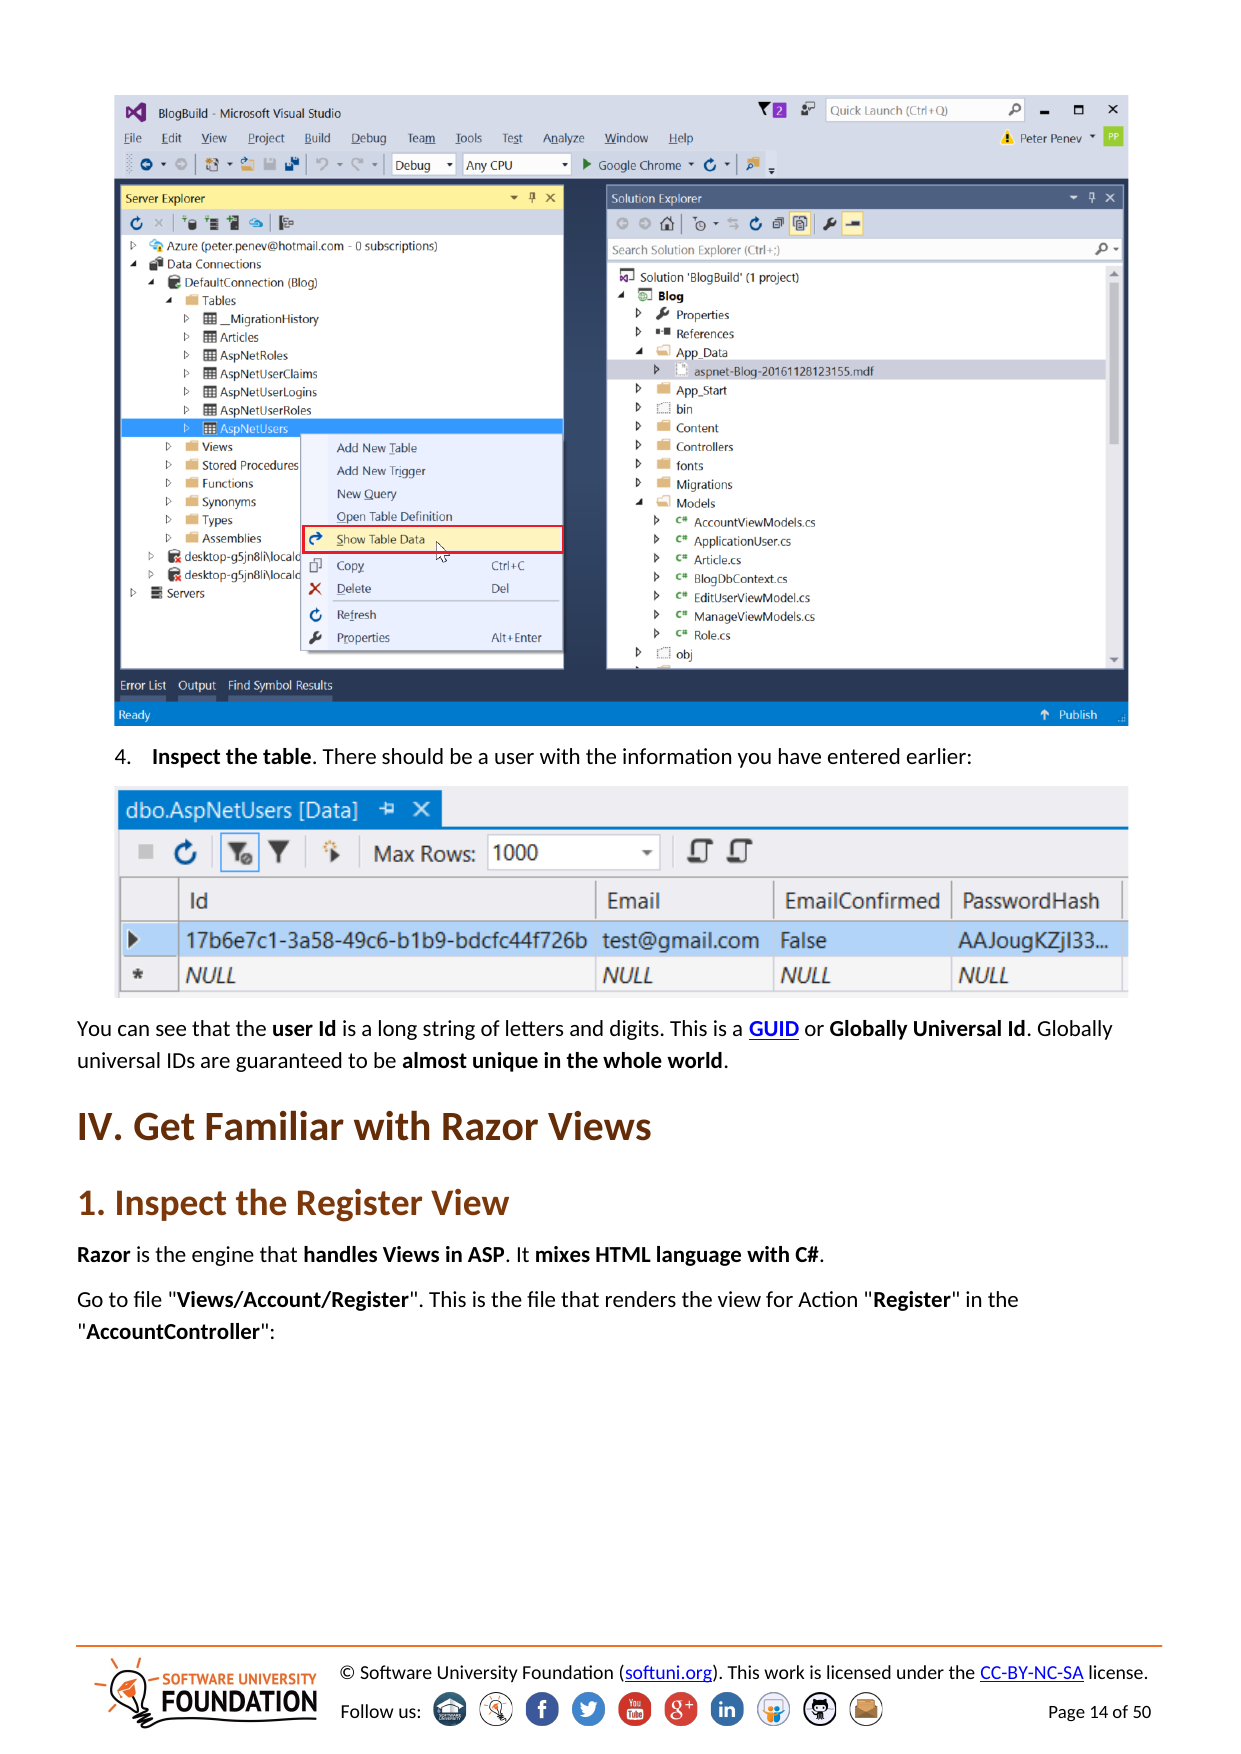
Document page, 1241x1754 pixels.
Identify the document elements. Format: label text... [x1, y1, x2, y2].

text Razor is the engine that handles Views in ASP. It mixes HTML language with C#. [77, 1240, 1163, 1268]
picture [618, 1692, 652, 1726]
picture [803, 1692, 837, 1726]
text Go to file "Views/Account/Register". This is the file that renders the view for Action "Register" in the "AccountController": [77, 1285, 1163, 1345]
subtitle Inspect the Register View [77, 1179, 1163, 1225]
picture [757, 1692, 790, 1726]
list Inspect the table. There should be a user with the information you have entered earlier: [114, 742, 1163, 770]
picture [664, 1692, 698, 1726]
picture [849, 1692, 883, 1726]
picture [114, 786, 1129, 998]
picture [572, 1692, 605, 1726]
picture [525, 1692, 559, 1726]
picture [479, 1692, 513, 1726]
subtitle Get Familiar with Razor Views [77, 1100, 1163, 1151]
picture [710, 1692, 744, 1726]
picture [433, 1692, 467, 1726]
text You can see that the user Id is a long string of letters and digits. This is a GUID or Globally Universal Id. Globally universal IDs are guaranteed to be almost unique in the whole world. [77, 1014, 1163, 1075]
picture [93, 1656, 317, 1729]
picture [114, 95, 1129, 726]
